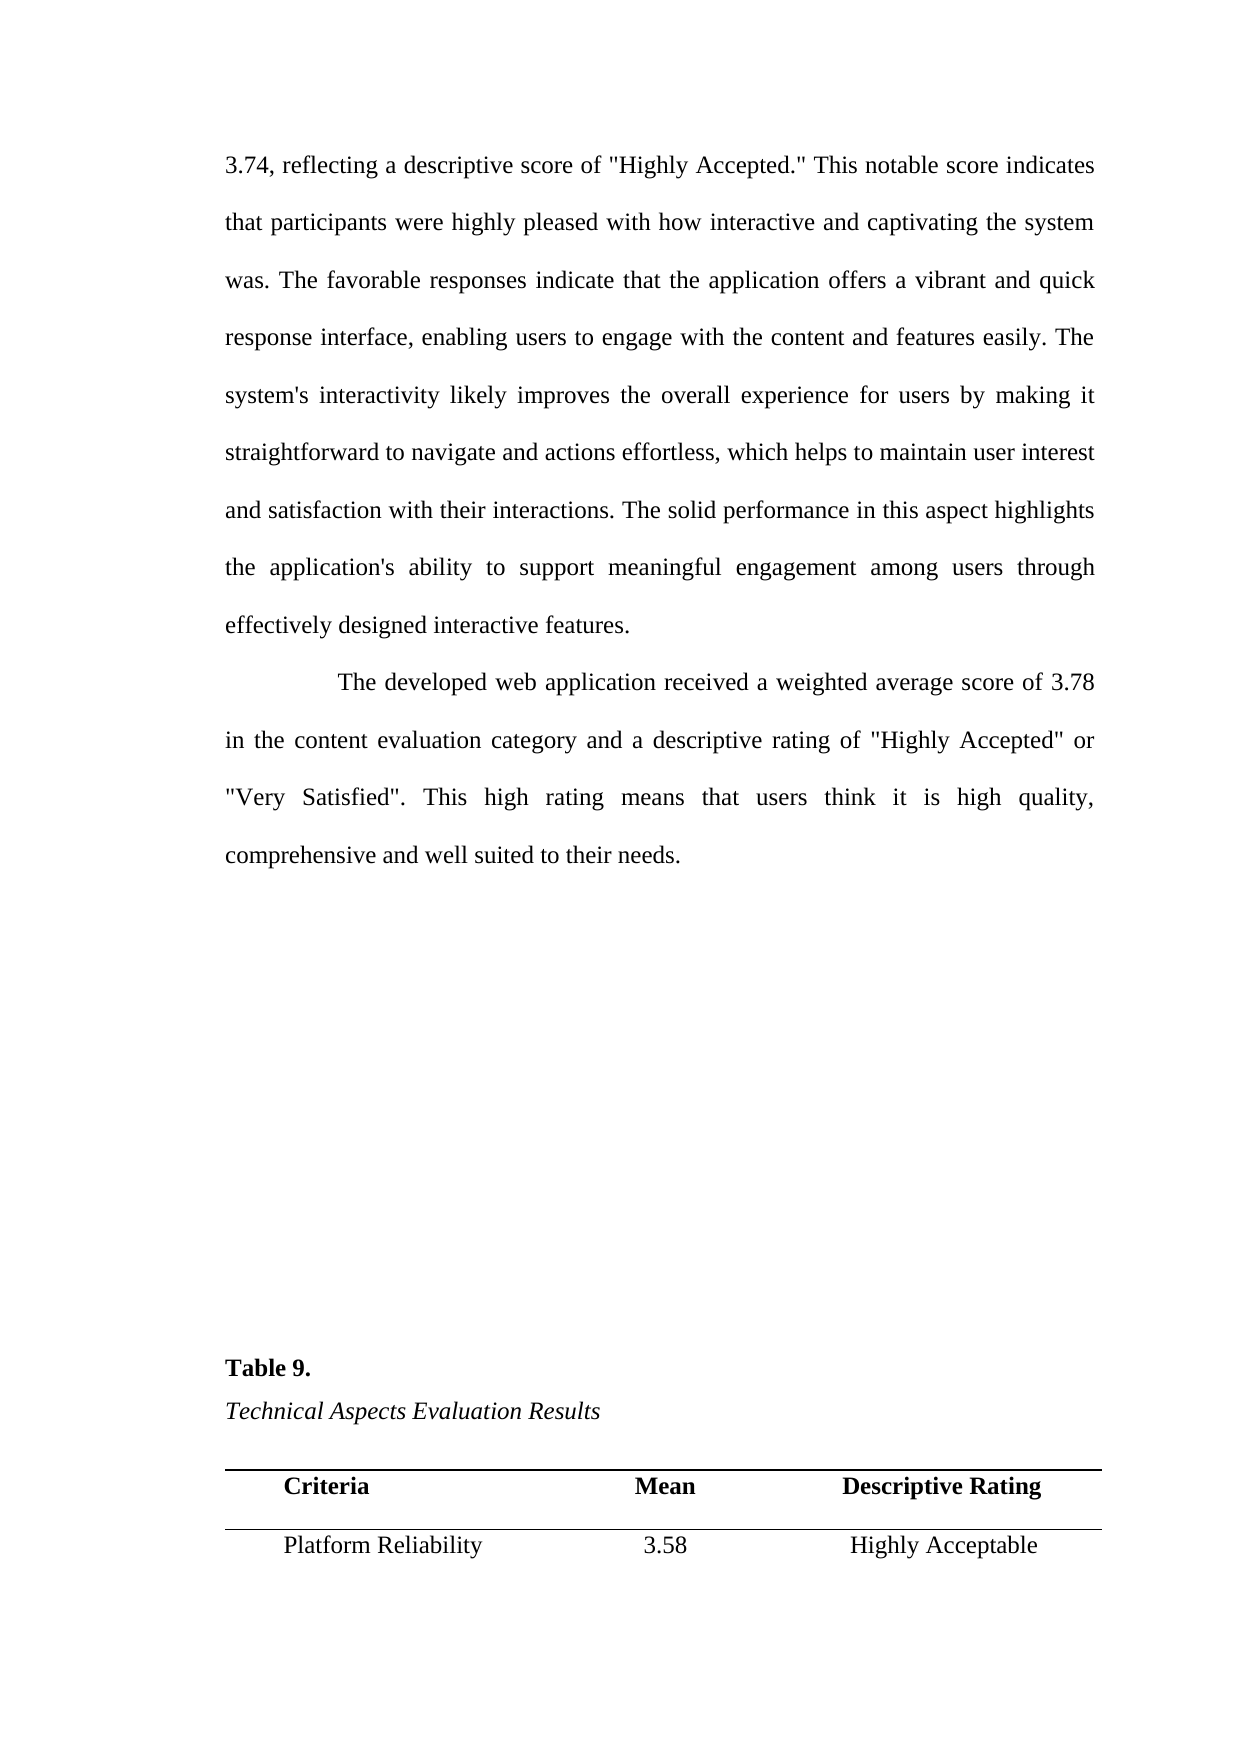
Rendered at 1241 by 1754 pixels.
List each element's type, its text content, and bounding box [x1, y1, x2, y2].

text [225, 150, 1096, 639]
table_cell Highly Acceptable [786, 1530, 1102, 1585]
table_header Descriptive Rating [786, 1471, 1102, 1528]
text The developed web application received a weighted average score of 3.78 in the content evaluation category and a descriptive rating of "Highly Accepted" or "Very Satisfied". This high rating means that users think it is high quality, comprehensive and well suited to their needs. [225, 667, 1096, 869]
table_cell Platform Reliability [225, 1530, 486, 1585]
text Table 9. [225, 1353, 1061, 1381]
table_header Mean [486, 1471, 786, 1528]
table_cell 3.58 [486, 1530, 786, 1585]
text Technical Aspects Evaluation Results [225, 1396, 1090, 1424]
table_header Criteria [225, 1471, 486, 1528]
